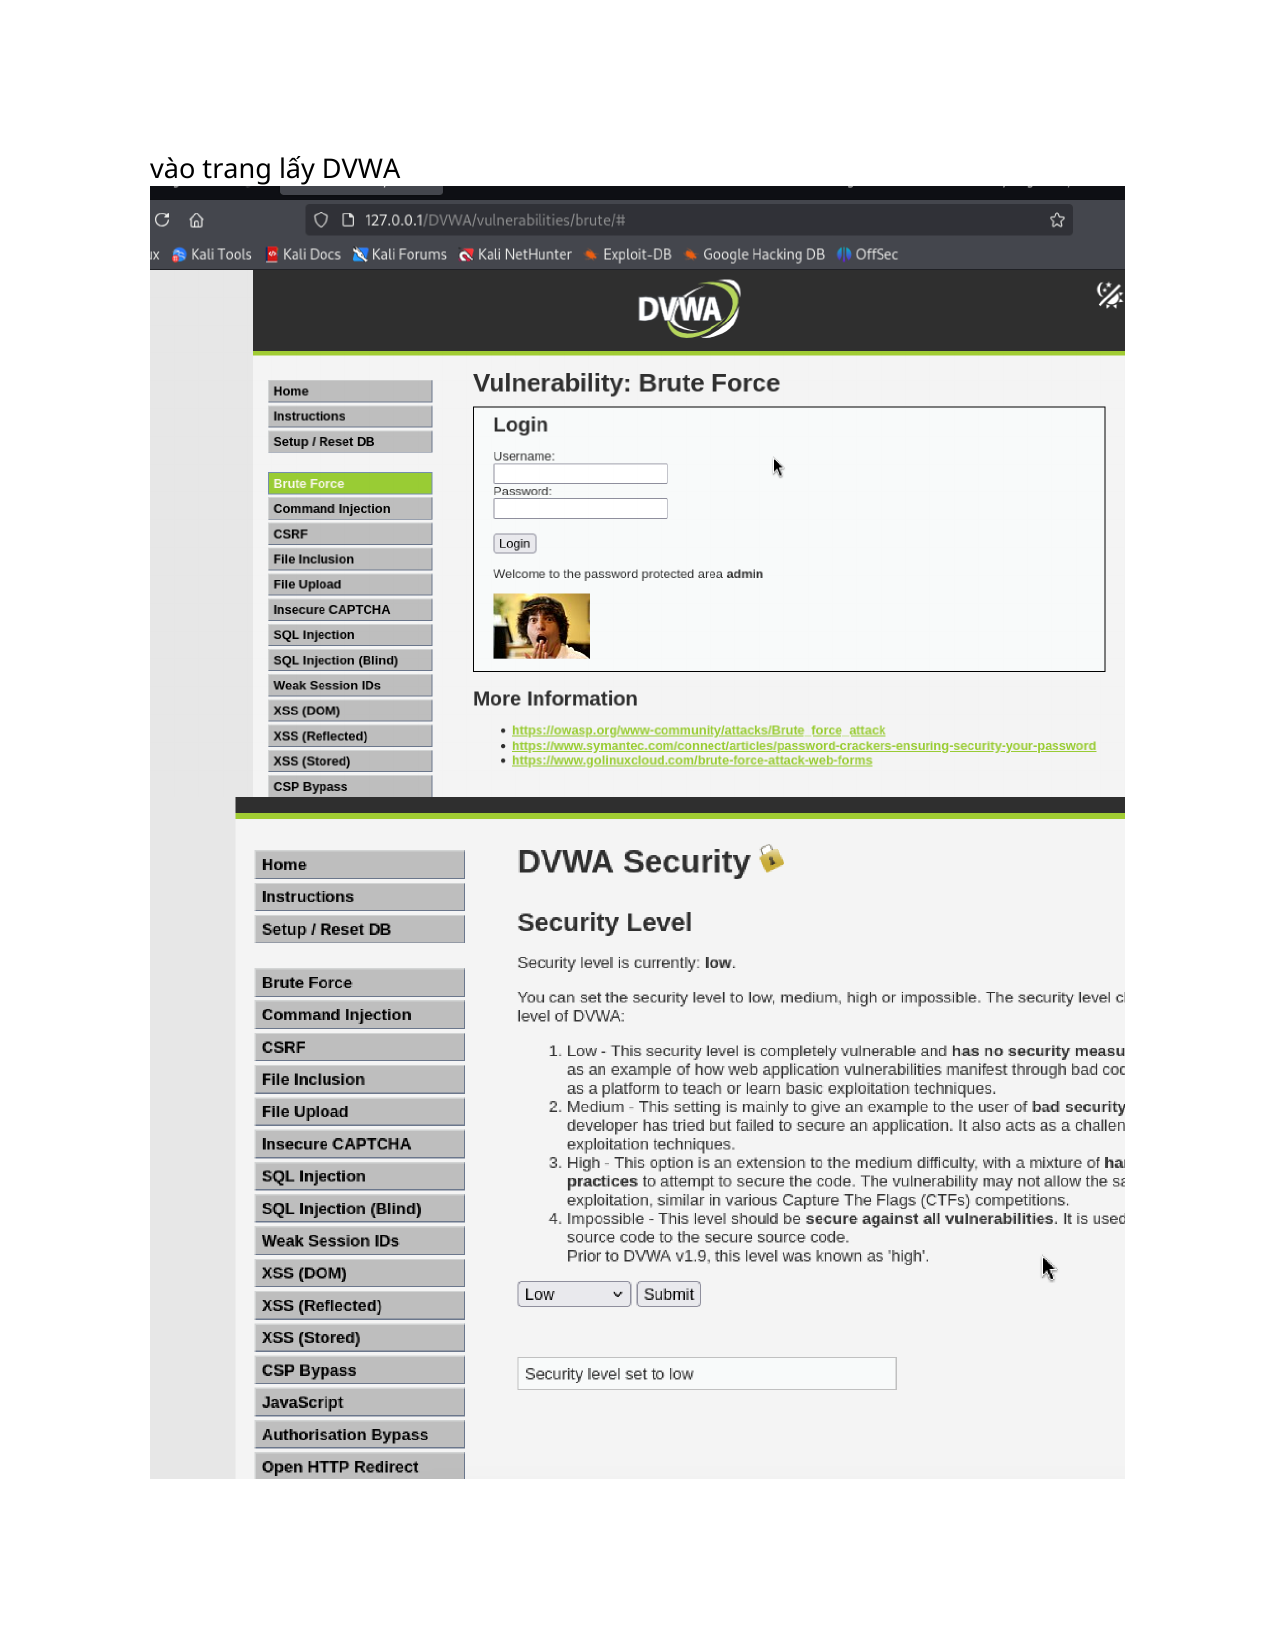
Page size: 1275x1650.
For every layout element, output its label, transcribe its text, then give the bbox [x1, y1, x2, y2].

picture [150, 186, 1125, 1479]
text vào trang lấy DVWA [150, 150, 1125, 186]
